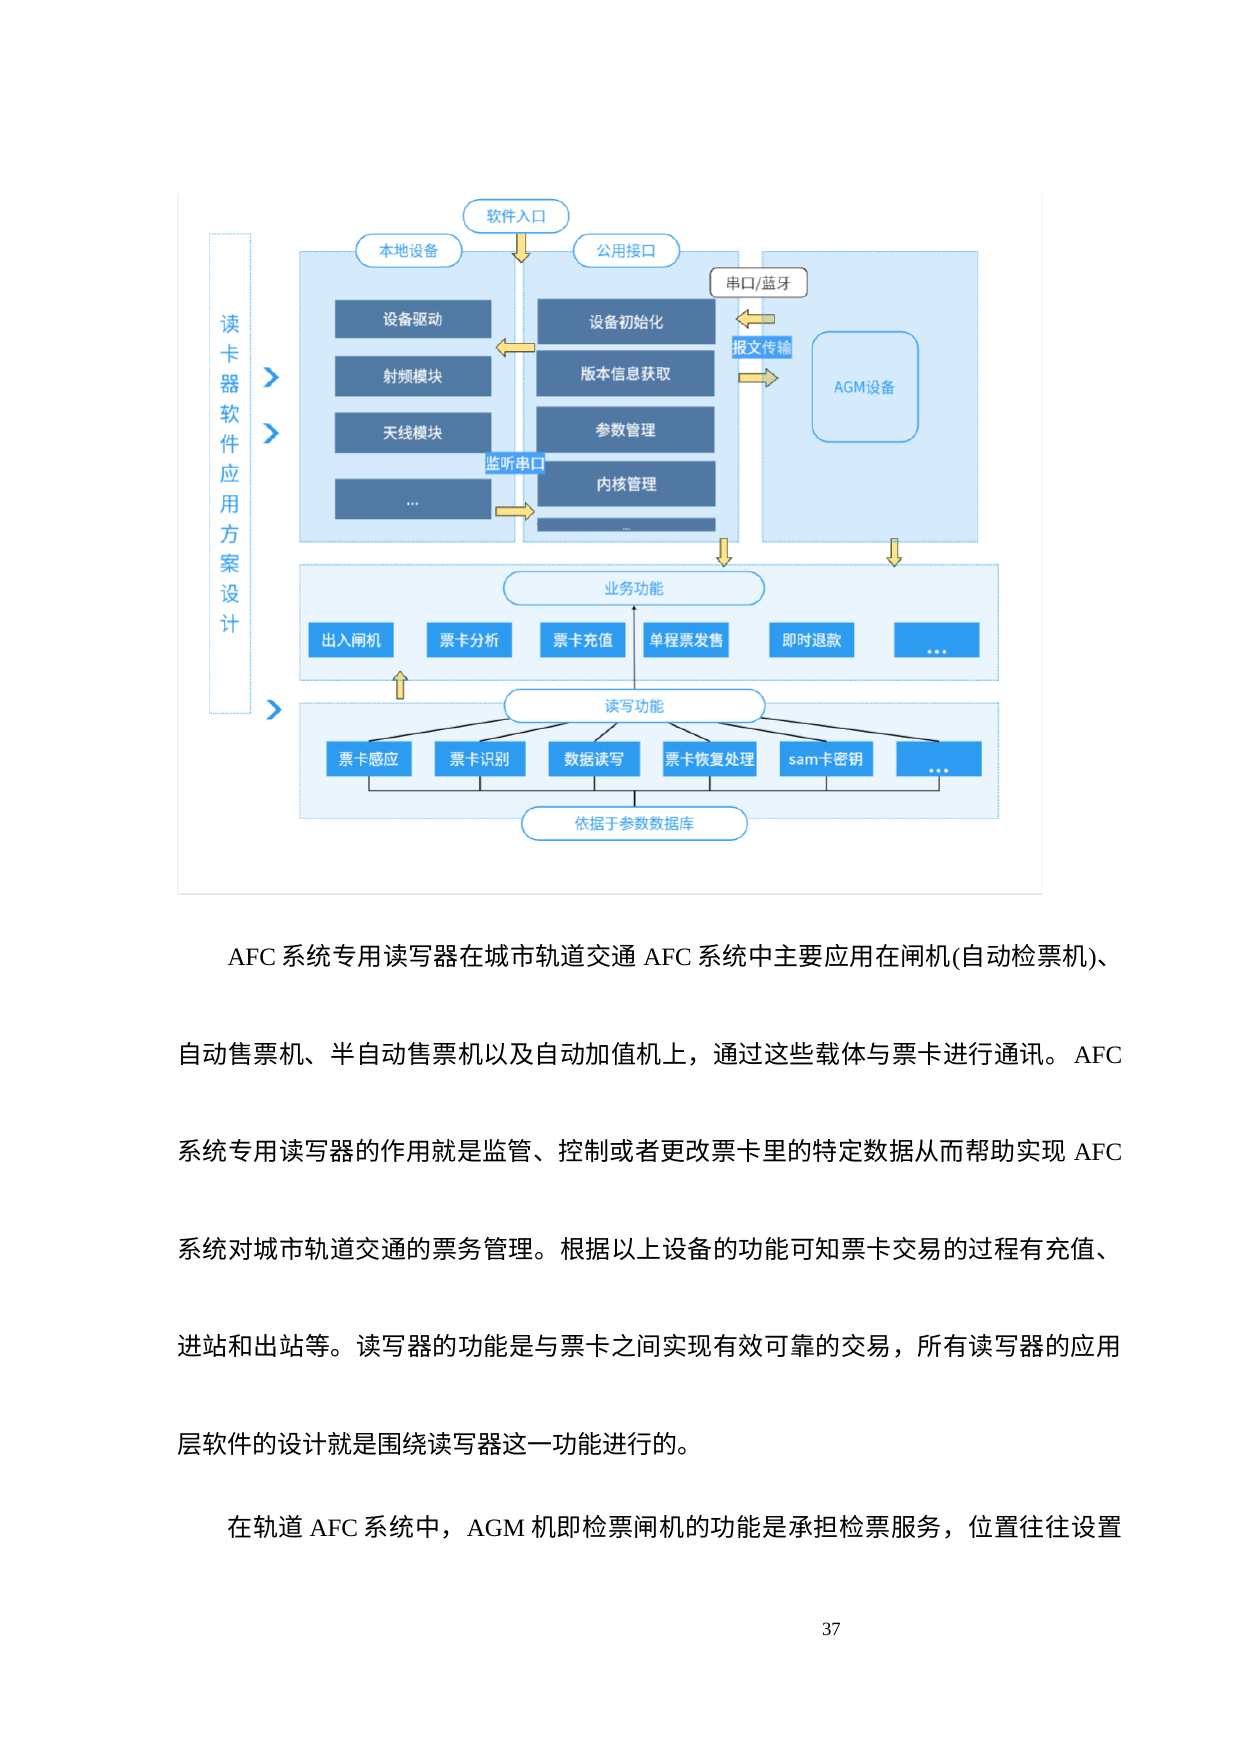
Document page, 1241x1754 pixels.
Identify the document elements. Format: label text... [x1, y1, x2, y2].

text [177, 1493, 1122, 1558]
text AFC系统专用读写器在城市轨道交通AFC系统中主要应用在闸机(自动检票机)、自动售票机、半自动售票机以及自动加值机上，通过这些载体与票卡进行通讯。AFC系统专用读写器的作用就是监管、控制或者更改票卡里的特定数据从而帮助实现AFC系统对城市轨道交通的票务管理。根据以上设备的功能可知票卡交易的过程有充值、进站和出站等。读写器的功能是与票卡之间实现有效可靠的交易，所有读写器的应用层软件的设计就是围绕读写器这一功能进行的。 [177, 922, 1122, 1475]
picture [177, 193, 1043, 895]
